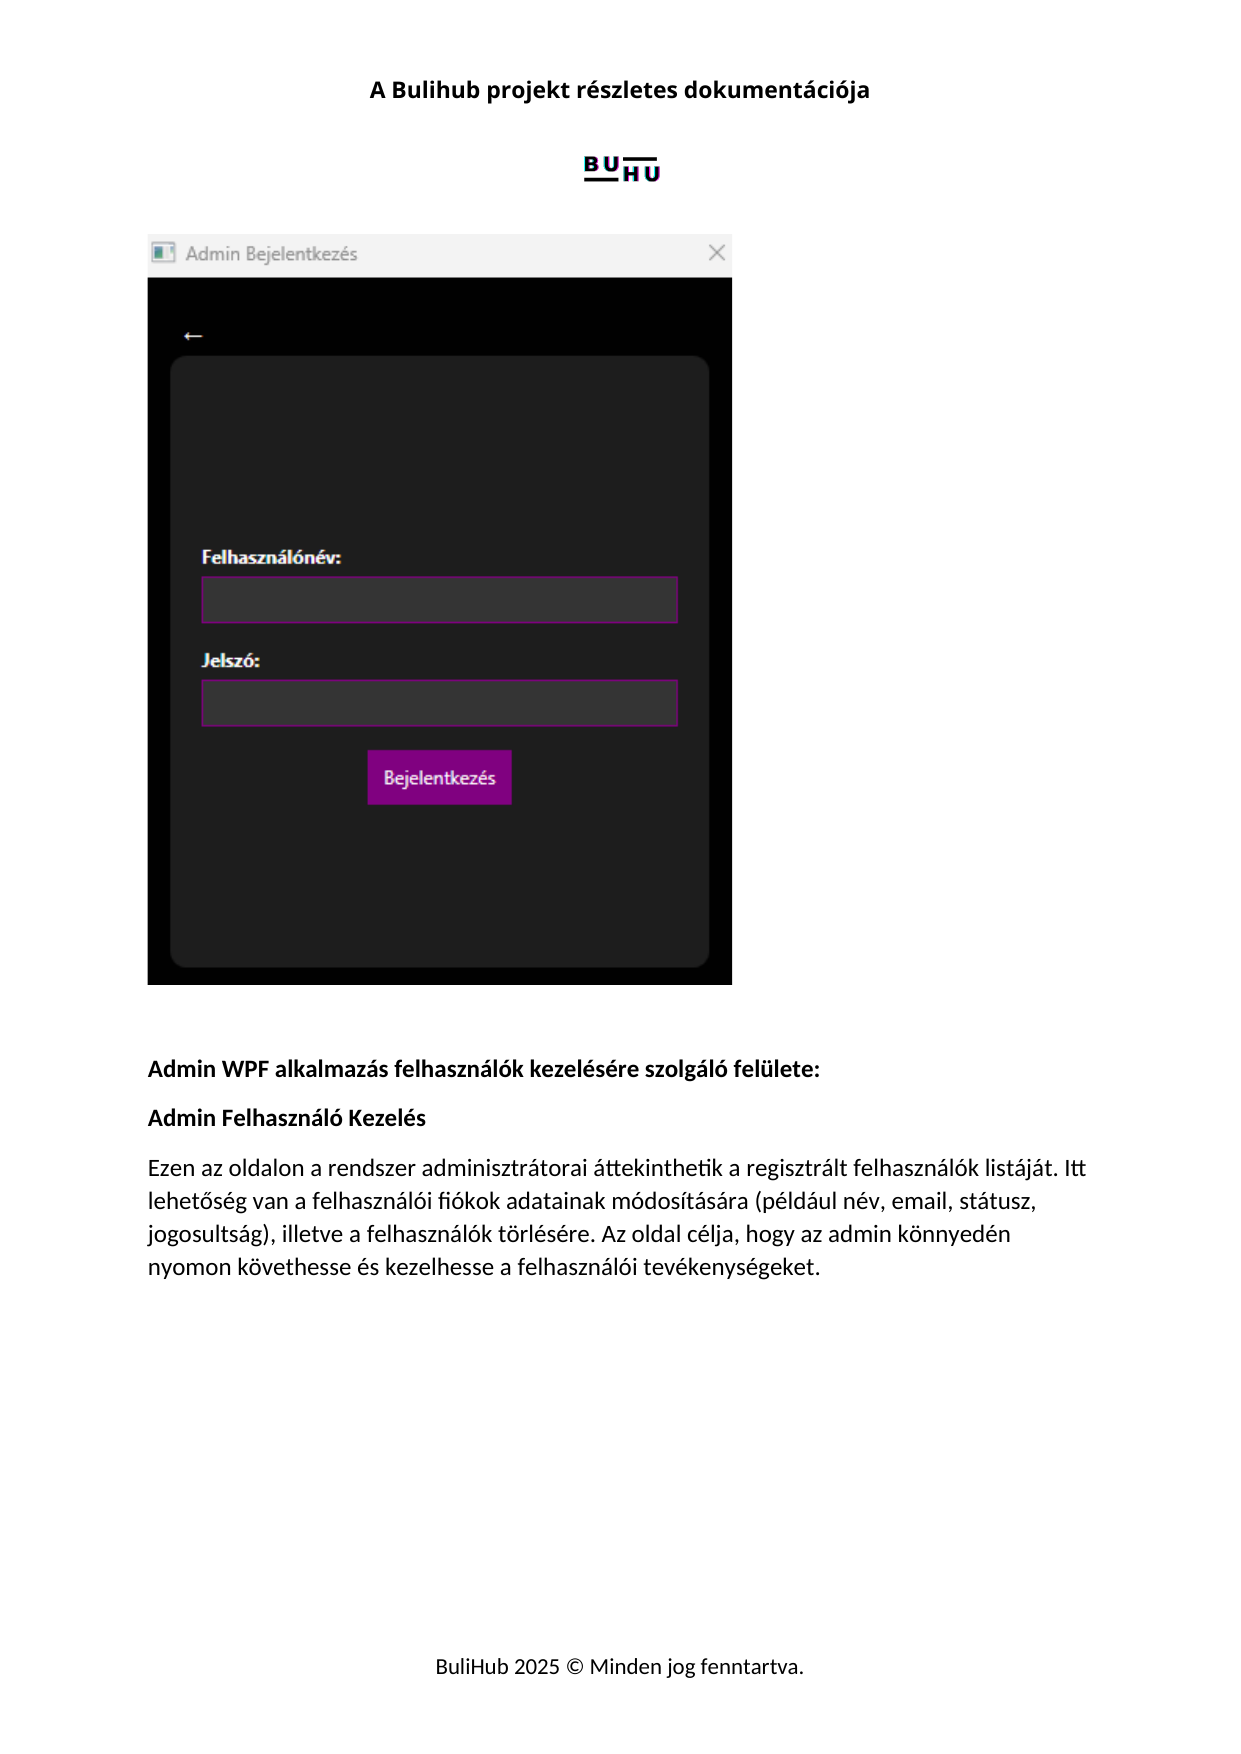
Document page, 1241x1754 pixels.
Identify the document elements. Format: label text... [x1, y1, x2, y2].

text Admin Felhasználó Kezelés [148, 1103, 1093, 1133]
text Ezen az oldalon a rendszer adminisztrátorai áttekinthetik a regisztrált felhasználók listáját. Itt lehetőség van a felhasználói fiókok adatainak módosítására (például név, email, státusz, jogosultság), illetve a felhasználók törlésére. Az oldal célja, hogy az admin könnyedén nyomon követhesse és kezelhesse a felhasználói tevékenységeket. [148, 1152, 1093, 1281]
text Admin WPF alkalmazás felhasználók kezelésére szolgáló felülete: [148, 1053, 1093, 1083]
picture [147, 105, 733, 985]
